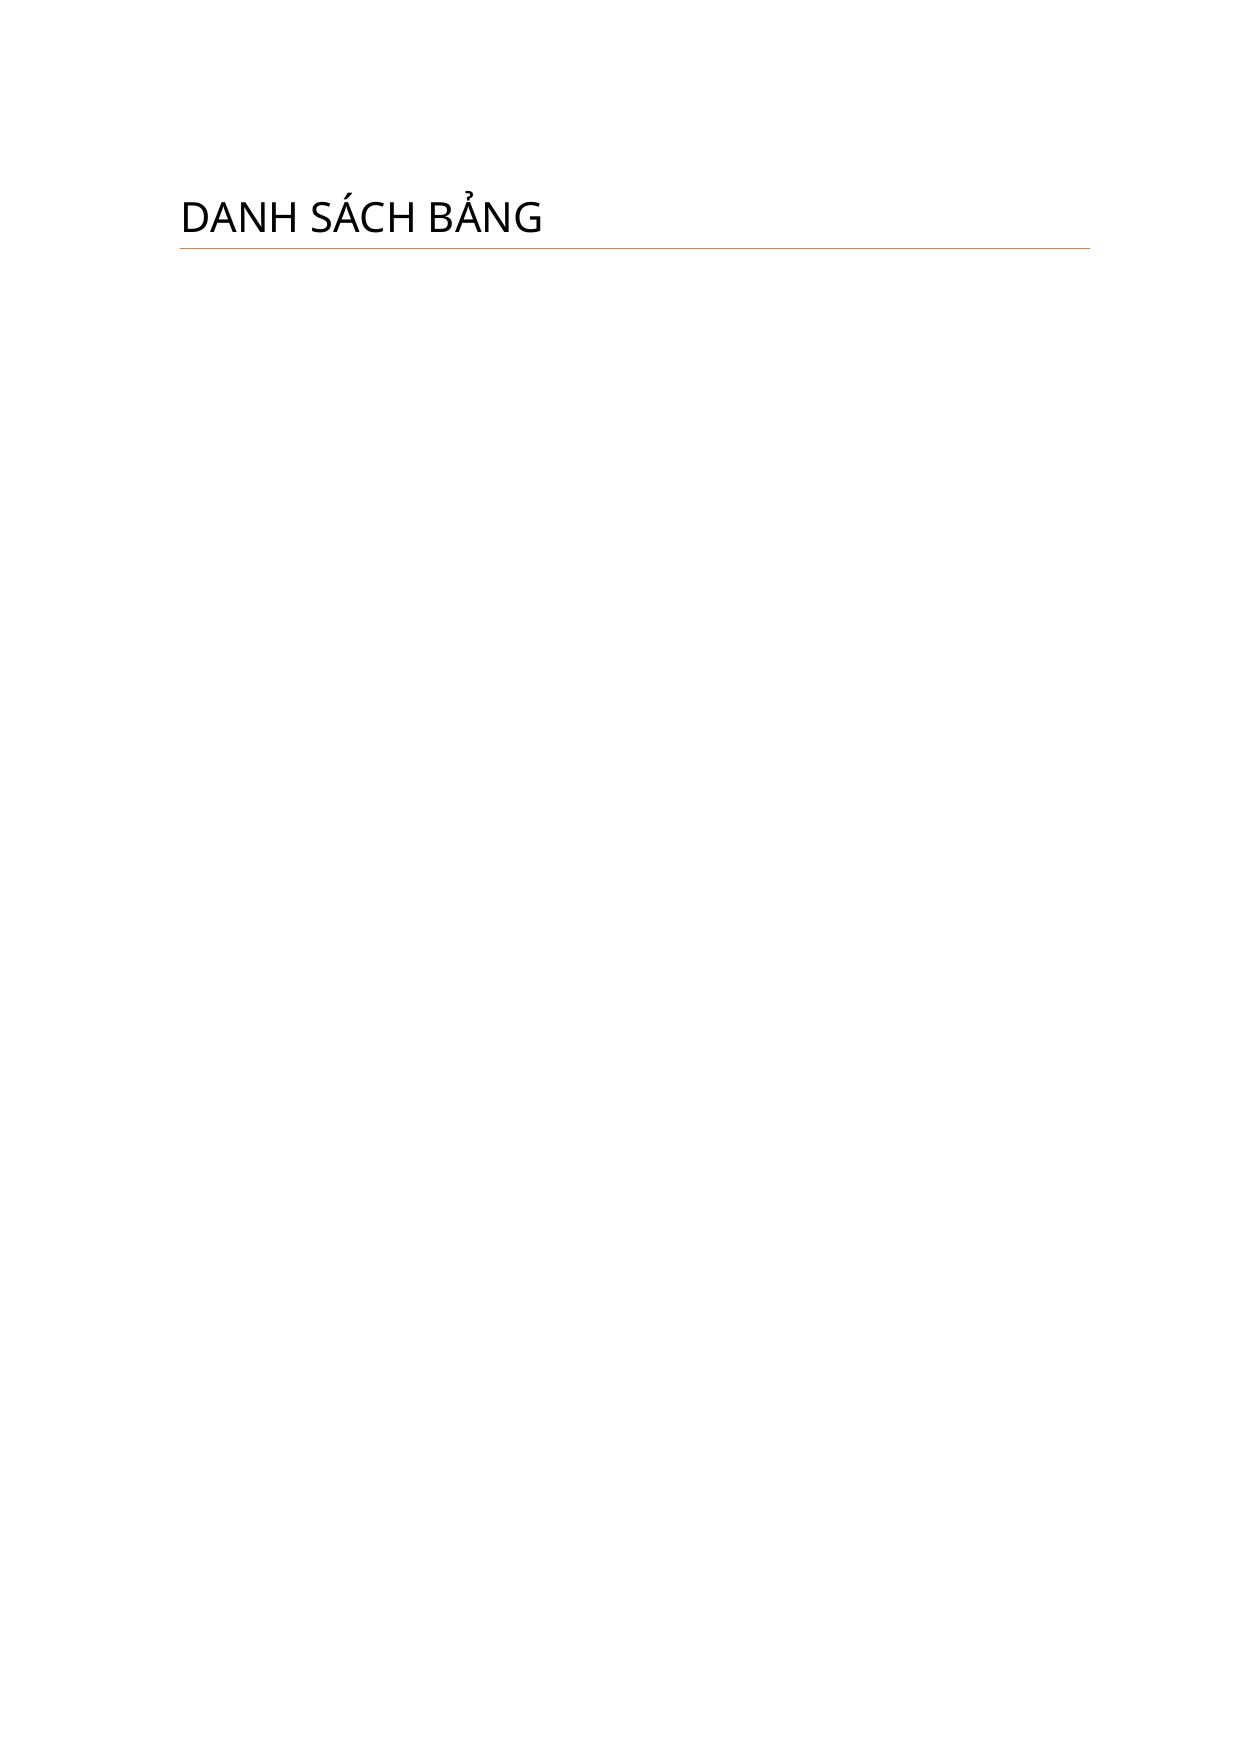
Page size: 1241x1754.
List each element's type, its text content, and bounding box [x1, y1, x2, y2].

subtitle DANH SÁCH BẢNG [180, 187, 1090, 248]
